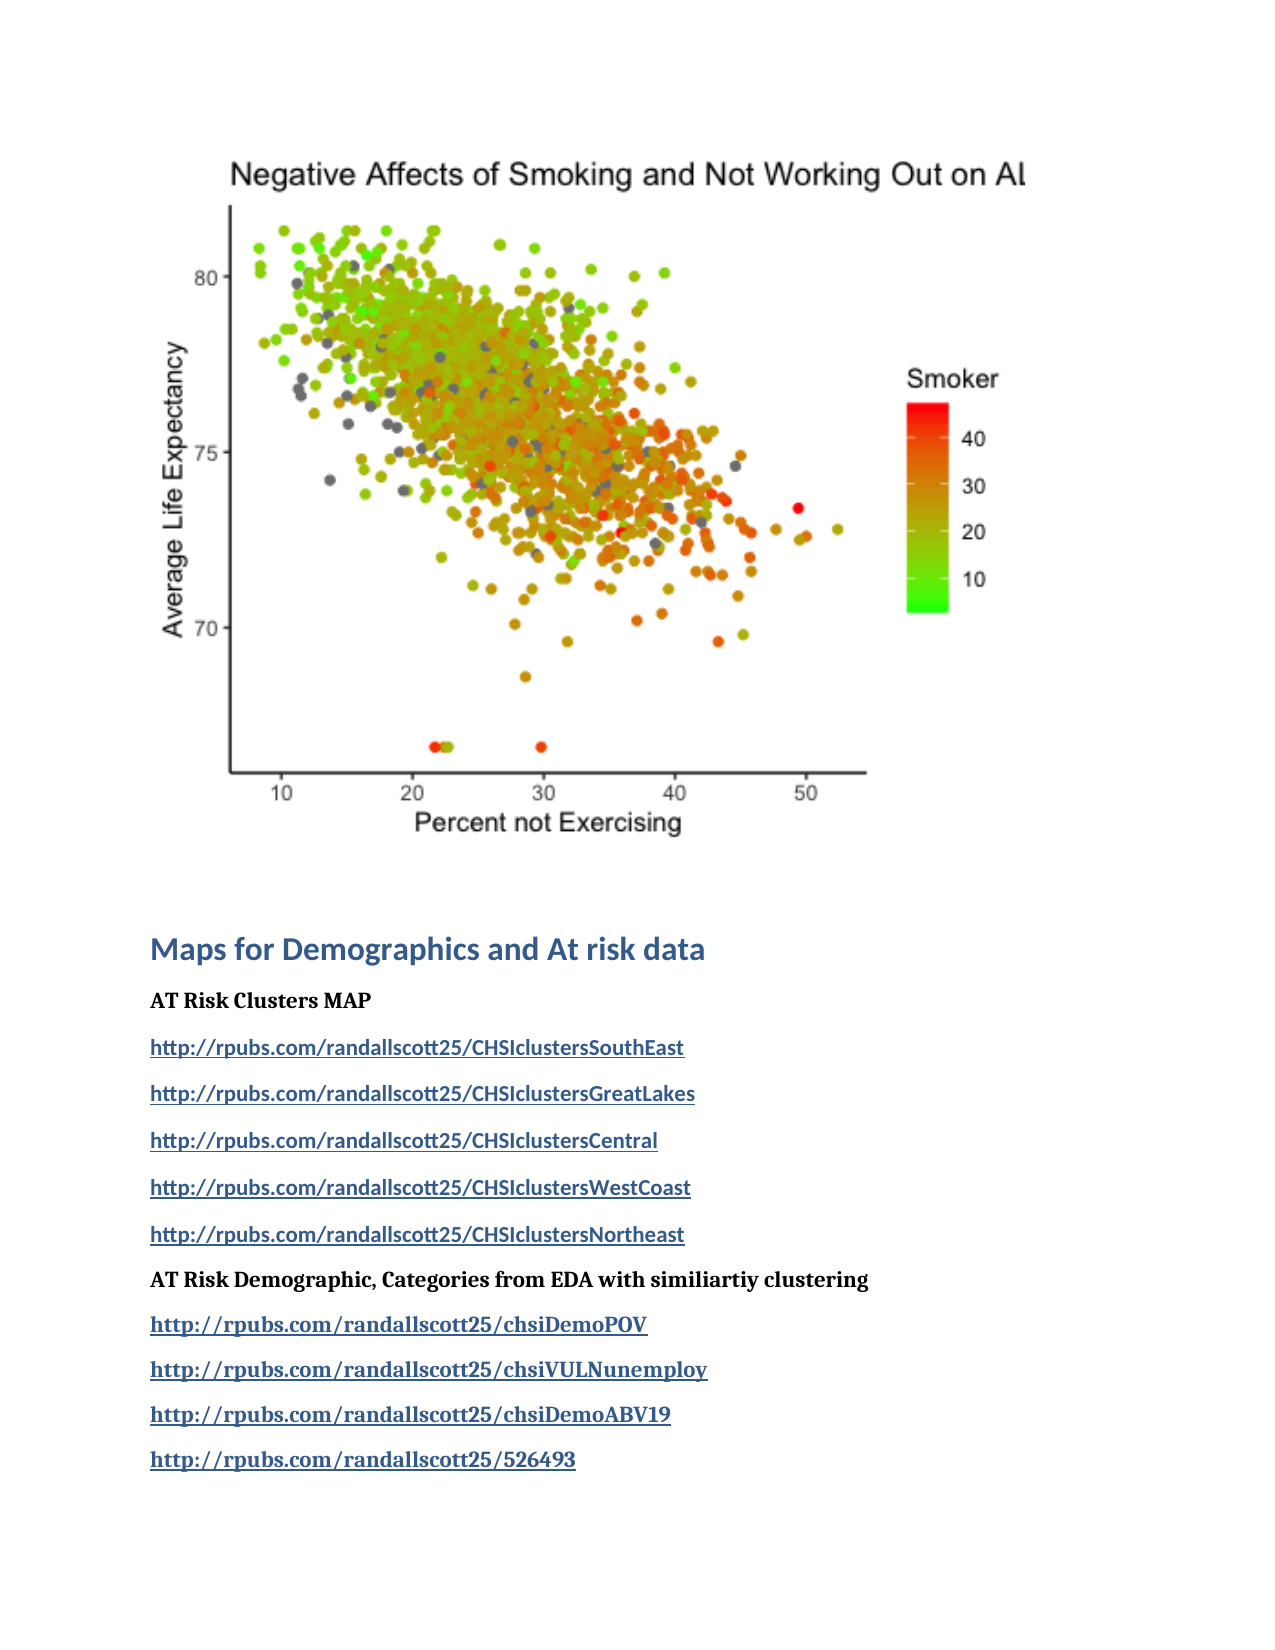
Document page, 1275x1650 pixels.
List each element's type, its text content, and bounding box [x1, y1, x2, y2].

text http://rpubs.com/randallscott25/CHSIclustersWestCoast [150, 1173, 1125, 1201]
text AT Risk Demographic, Categories from EDA with similiartiy clustering [150, 1267, 1125, 1293]
text http://rpubs.com/randallscott25/CHSIclustersGreatLakes [150, 1079, 1125, 1108]
text AT Risk Clusters MAP [150, 988, 1125, 1014]
text http://rpubs.com/randallscott25/chsiDemoPOV [150, 1312, 1125, 1338]
text http://rpubs.com/randallscott25/CHSIclustersNortheast [150, 1220, 1125, 1248]
text http://rpubs.com/randallscott25/chsiDemoABV19 [150, 1402, 1125, 1428]
text Maps for Demographics and At risk data [150, 928, 1125, 969]
text http://rpubs.com/randallscott25/526493 [150, 1447, 1125, 1473]
text http://rpubs.com/randallscott25/CHSIclustersSouthEast [150, 1033, 1125, 1061]
text http://rpubs.com/randallscott25/chsiVULNunemploy [150, 1357, 1125, 1383]
picture [150, 150, 1025, 850]
text http://rpubs.com/randallscott25/CHSIclustersCentral [150, 1126, 1125, 1154]
